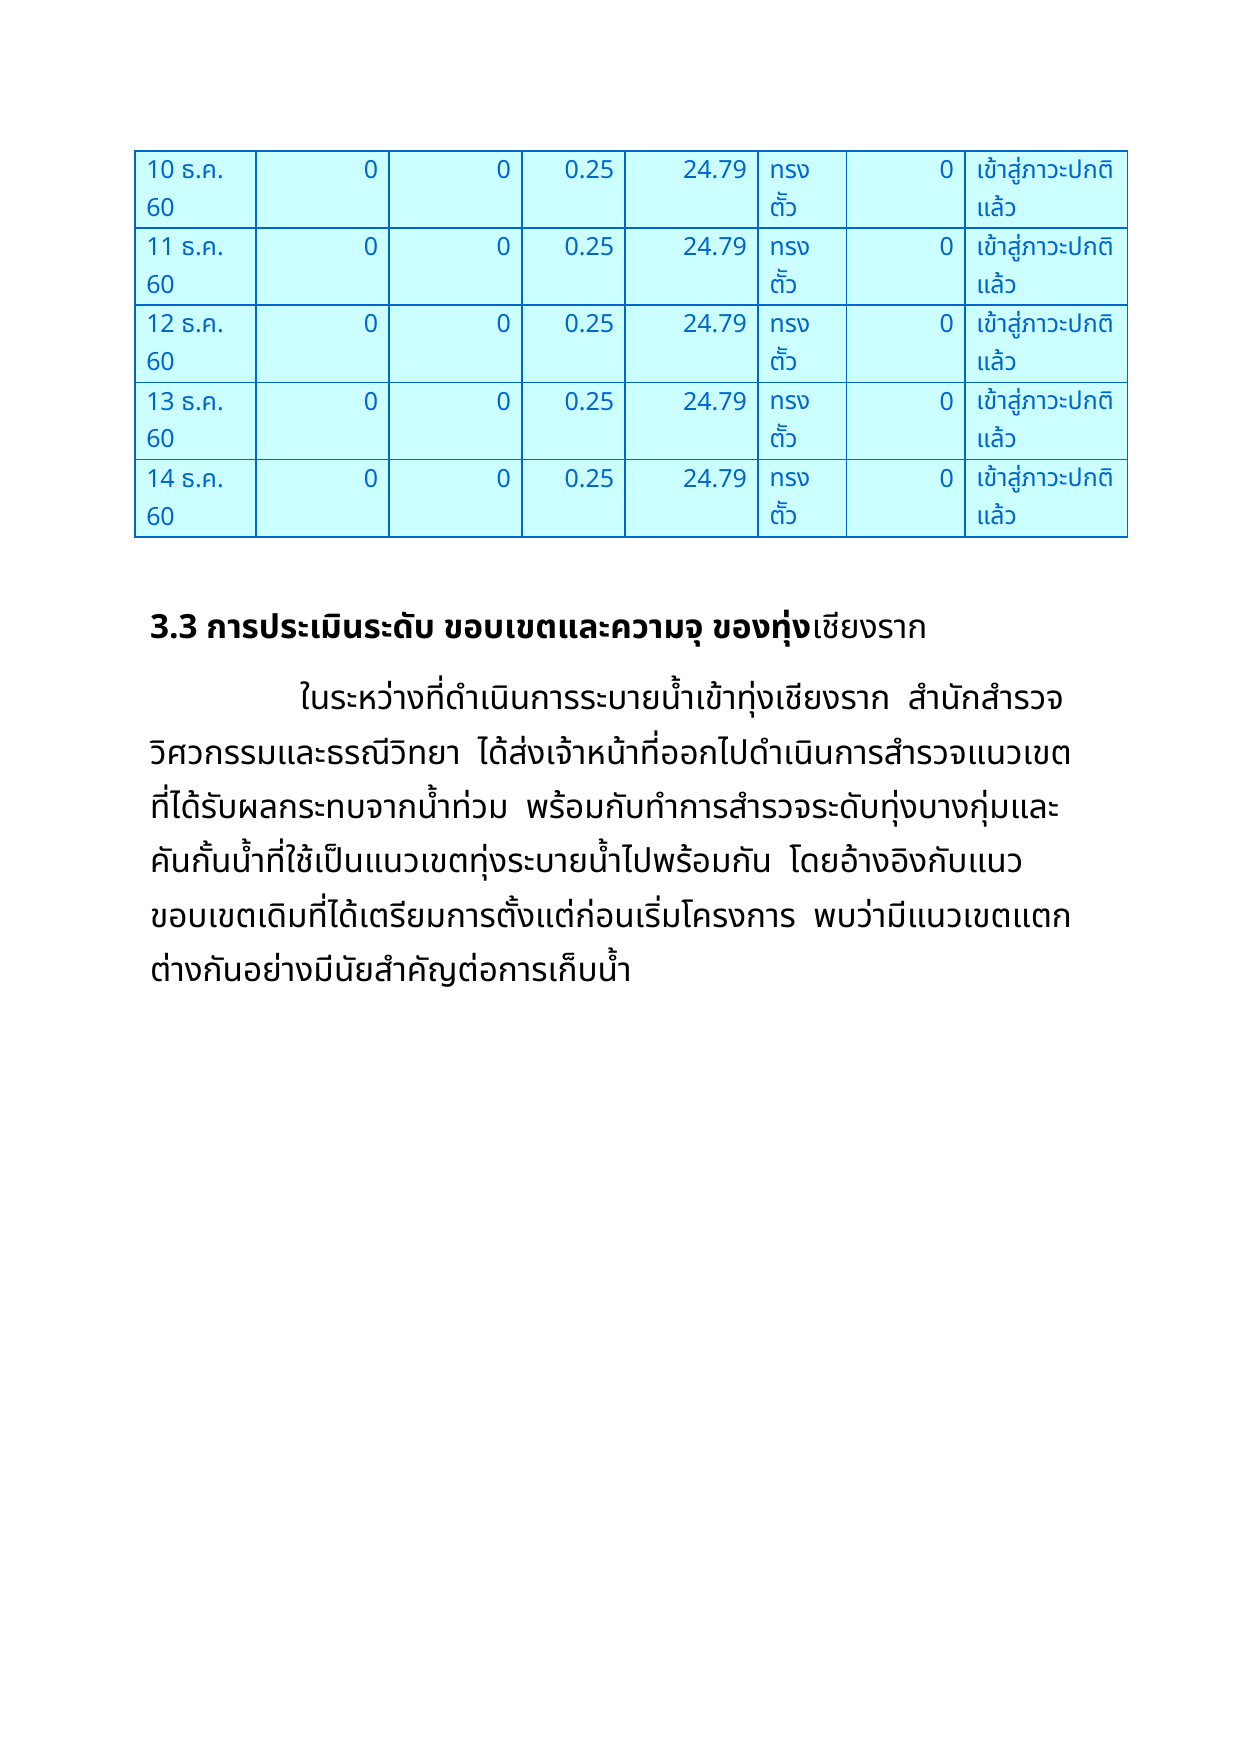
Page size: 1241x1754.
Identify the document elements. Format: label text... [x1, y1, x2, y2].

table_cell เข้าสู่ภาวะปกติแล้ว [966, 383, 1127, 459]
table_cell 10 ธ.ค. 60 [136, 152, 255, 227]
table_cell 0 [257, 383, 388, 459]
table_cell 0 [257, 306, 388, 382]
table_cell ทรงตััว [759, 152, 846, 227]
table_cell ทรงตััว [759, 460, 846, 536]
table_cell ทรงตััว [759, 383, 846, 459]
text 3.3 การประเมินระดับ ขอบเขตและความจุ ของทุ่งเชียงราก [150, 603, 1090, 654]
table_cell ทรงตััว [759, 229, 846, 304]
table_cell 13 ธ.ค. 60 [136, 383, 255, 459]
table_cell 0 [390, 460, 521, 536]
table_cell 0 [390, 306, 521, 382]
table_cell 0 [847, 383, 964, 459]
table_cell 0 [847, 152, 964, 227]
table_cell 0 [257, 152, 388, 227]
text ในระหว่างที่ดำเนินการระบายน้ำเข้าทุ่งเชียงราก สำนักสำรวจวิศวกรรมและธรณีวิทยา ได้ส่งเจ้าหน้าที่ออกไปดำเนินการสำรวจแนวเขตที่ได้รับผลกระทบจากน้ำท่วม พร้อมกับทำการสำรวจระดับทุ่งบางกุ่มและคันกั้นน้ำที่ใช้เป็นแนวเขตทุ่งระบายน้ำไปพร้อมกัน โดยอ้างอิงกับแนวขอบเขตเดิมที่ได้เตรียมการตั้งแต่ก่อนเริ่มโครงการ พบว่ามีแนวเขตแตกต่างกันอย่างมีนัยสำคัญต่อการเก็บน้ำ [150, 674, 1090, 997]
table_cell 0 [847, 229, 964, 304]
table_cell 0.25 [523, 152, 624, 227]
table_cell เข้าสู่ภาวะปกติแล้ว [966, 152, 1127, 227]
table_cell 0 [390, 152, 521, 227]
table_cell 0.25 [523, 383, 624, 459]
table_cell 11 ธ.ค. 60 [136, 229, 255, 304]
table_cell 24.79 [626, 229, 757, 304]
table_cell เข้าสู่ภาวะปกติแล้ว [966, 460, 1127, 536]
table_cell 0.25 [523, 229, 624, 304]
table_cell เข้าสู่ภาวะปกติแล้ว [966, 229, 1127, 304]
table_cell 0 [847, 460, 964, 536]
table_cell 0 [390, 383, 521, 459]
table_cell เข้าสู่ภาวะปกติแล้ว [966, 306, 1127, 382]
table_cell 0 [390, 229, 521, 304]
table_cell 14 ธ.ค. 60 [136, 460, 255, 536]
table_cell 0 [257, 229, 388, 304]
table_cell 24.79 [626, 306, 757, 382]
table_cell 0.25 [523, 460, 624, 536]
table_cell 24.79 [626, 152, 757, 227]
table_cell 24.79 [626, 460, 757, 536]
table_cell ทรงตััว [759, 306, 846, 382]
table_cell 0 [847, 306, 964, 382]
table_cell 0 [257, 460, 388, 536]
table_cell 0.25 [523, 306, 624, 382]
table_cell 24.79 [626, 383, 757, 459]
table_cell 12 ธ.ค. 60 [136, 306, 255, 382]
